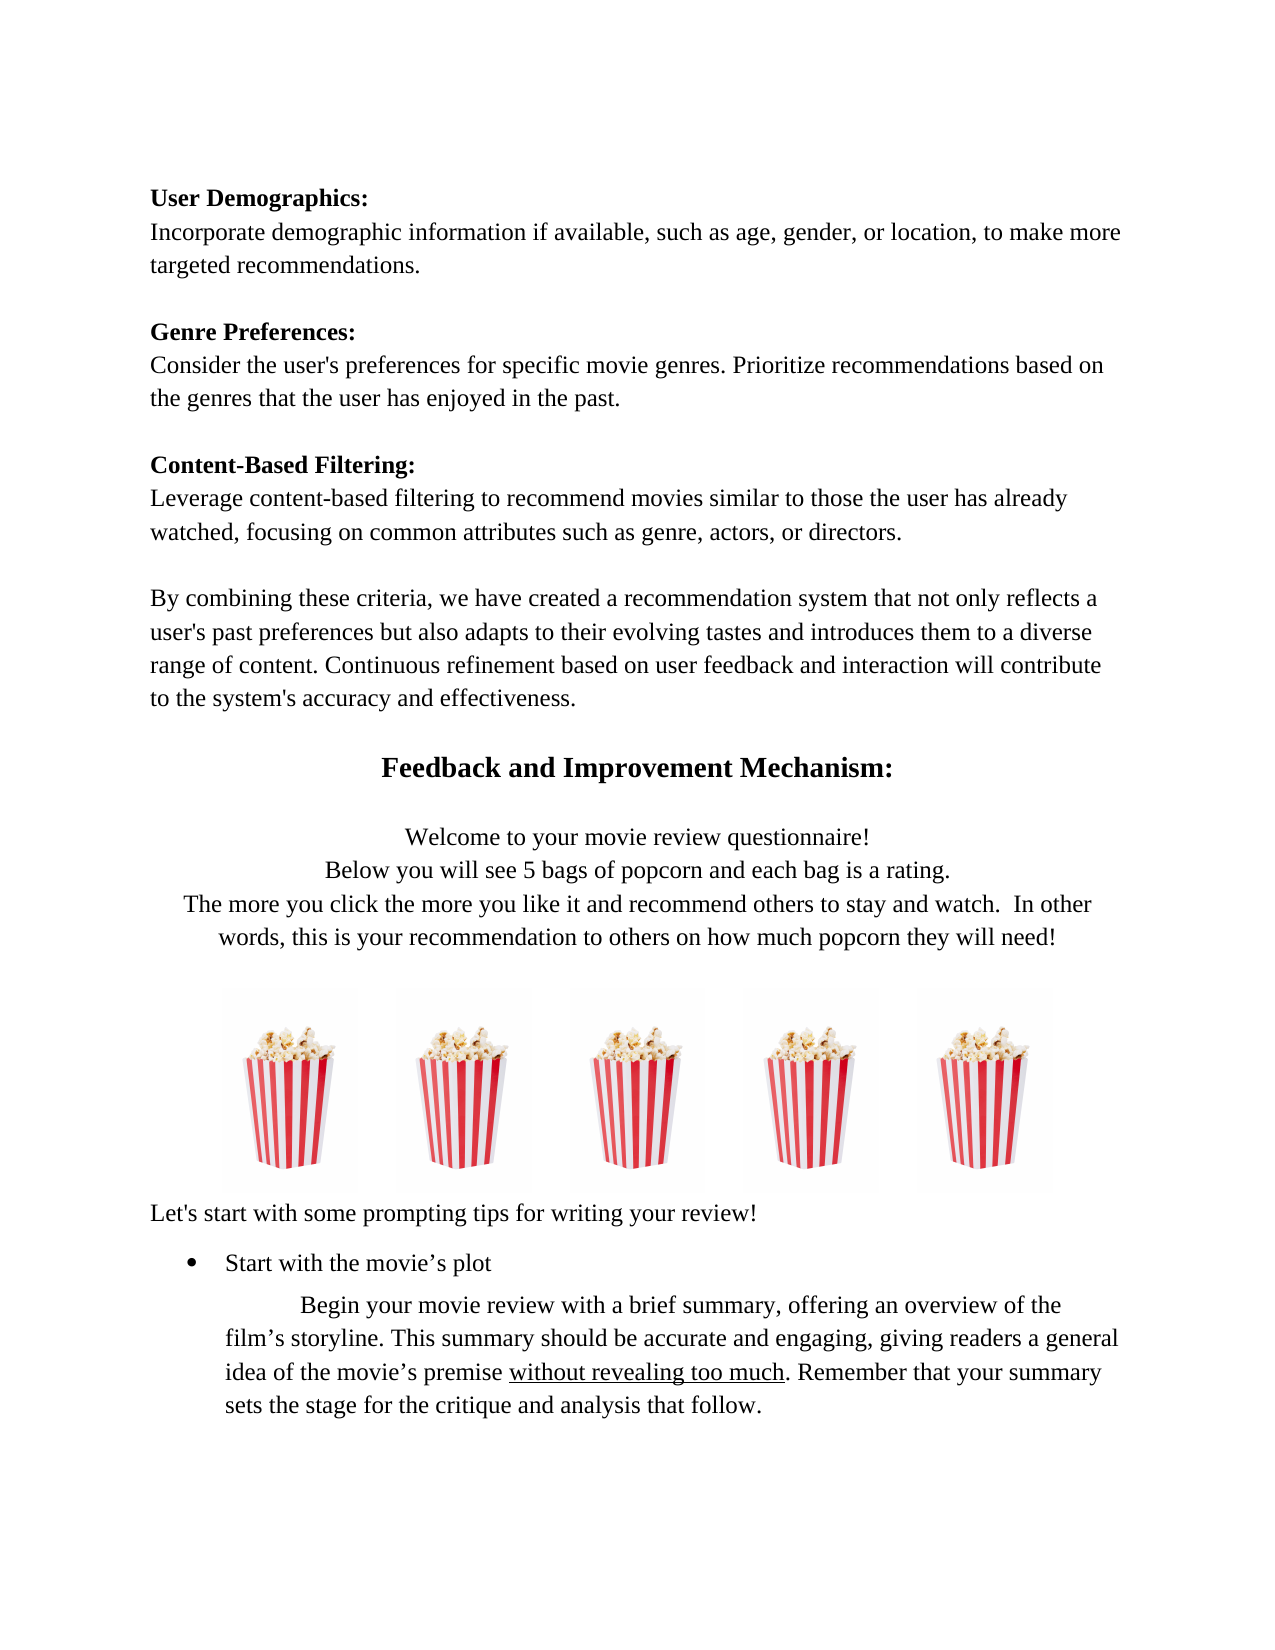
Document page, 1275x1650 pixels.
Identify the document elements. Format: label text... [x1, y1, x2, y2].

text Incorporate demographic information if available, such as age, gender, or location, to make more targeted recommendations. [150, 217, 1125, 279]
text By combining these criteria, we have created a recommendation system that not only reflects a user's past preferences but also adapts to their evolving tastes and introduces them to a diverse range of content. Continuous refinement based on user feedback and interaction will contribute to the system's accuracy and effectiveness. [150, 583, 1125, 712]
text The more you click the more you like it and recommend others to stay and watch. In other words, this is your recommendation to others on how much popcorn they will need! [150, 889, 1125, 951]
text Welcome to your movie review questionnaire! [150, 822, 1125, 851]
text Leverage content-based filtering to recommend movies similar to those the user has already watched, focusing on common attributes such as genre, actors, or directors. [150, 483, 1125, 545]
subtitle Start with the movie’s plot [187, 1248, 1125, 1277]
text User Demographics: [150, 183, 1127, 212]
text Below you will see 5 bags of popcorn and each bag is a rating. [150, 856, 1125, 884]
text Consider the user's preferences for specific movie genres. Prioritize recommendations based on the genres that the user has enjoyed in the past. [150, 350, 1127, 412]
text Let's start with some prompting tips for writing your review! [150, 1198, 1125, 1227]
text Content-Based Filtering: [150, 450, 1127, 479]
text Begin your movie review with a brief summary, offering an overview of the film’s storyline. This summary should be accurate and engaging, giving readers a general idea of the movie’s premise without revealing too much. Remember that your summary sets the stage for the critique and analysis that follow. [225, 1290, 1125, 1419]
text Genre Preferences: [150, 317, 1125, 345]
text Feedback and Improvement Mechanism: [150, 750, 1125, 783]
